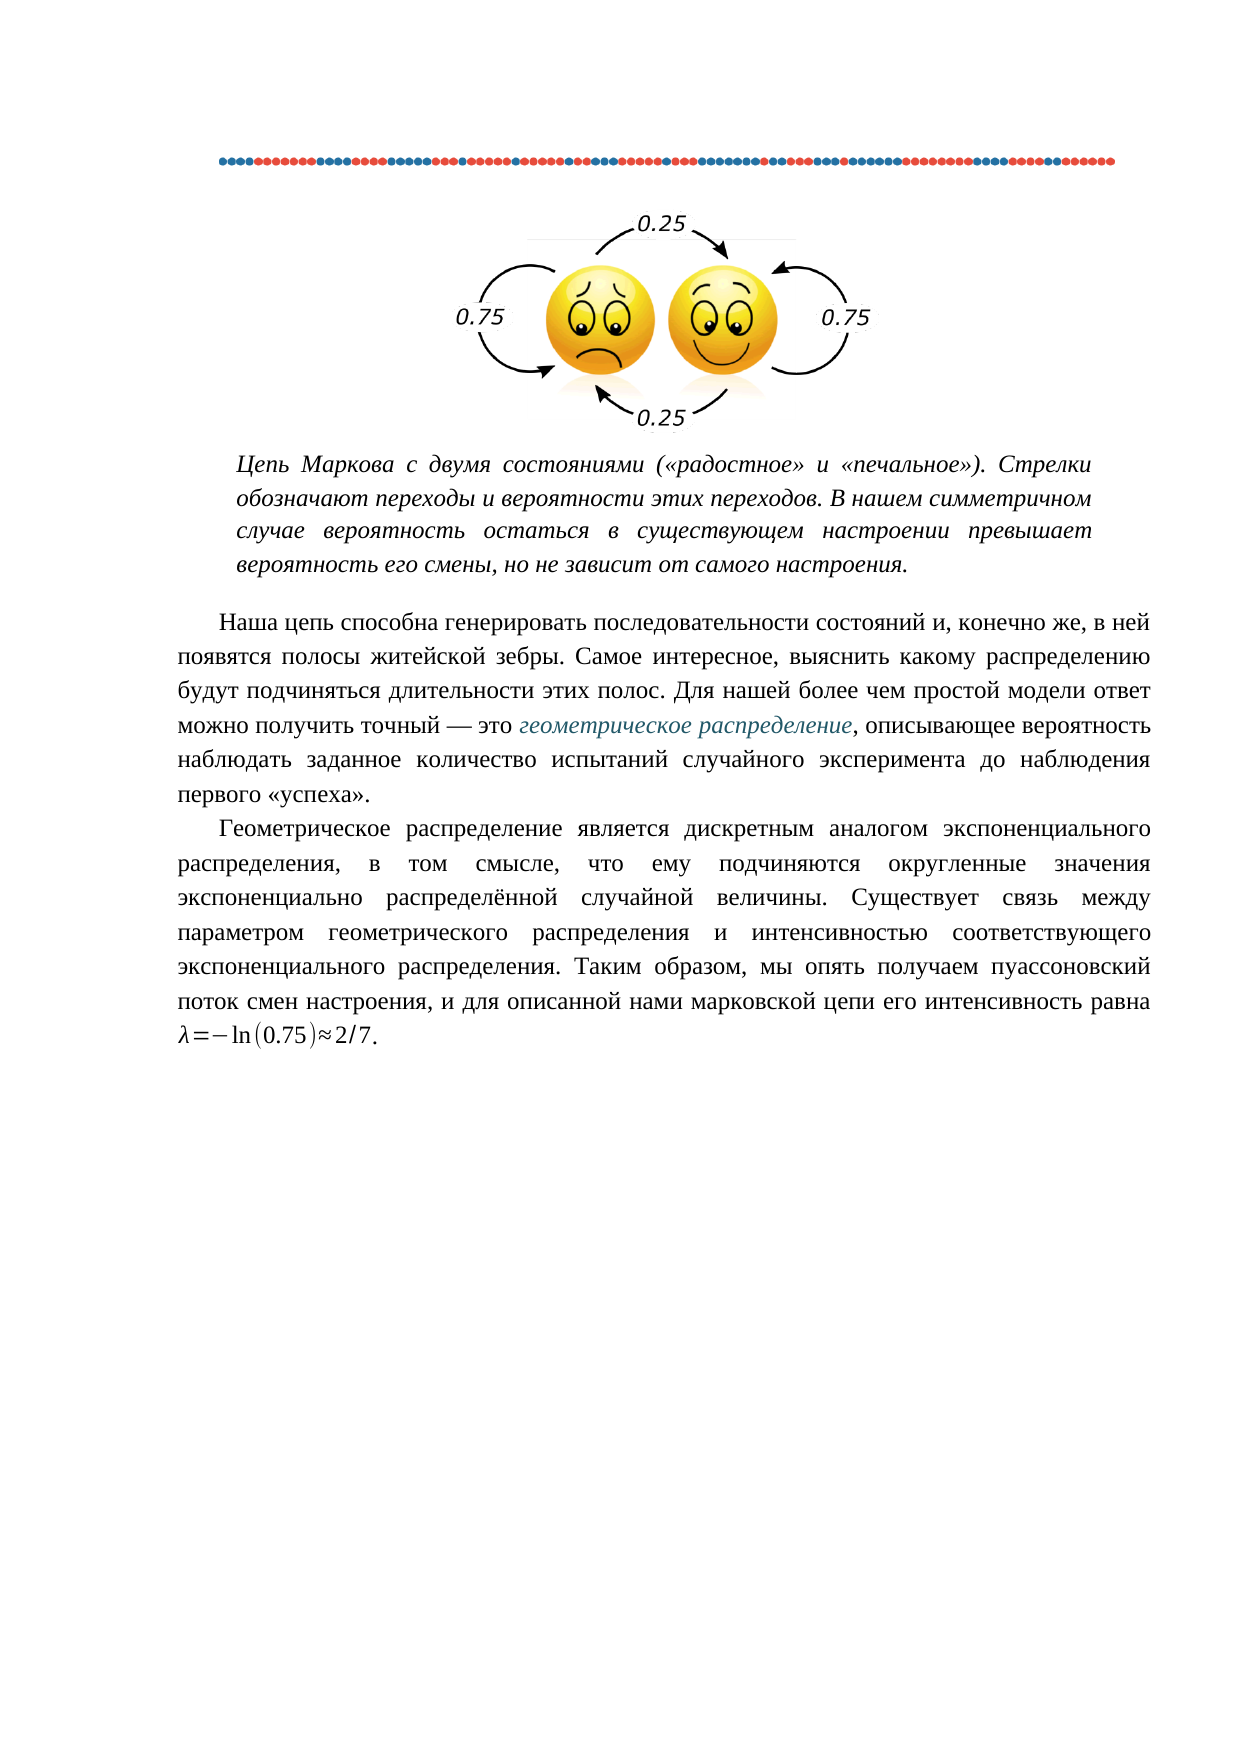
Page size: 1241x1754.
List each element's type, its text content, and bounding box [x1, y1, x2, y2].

picture [203, 118, 1126, 206]
text Наша цепь способна генерировать последовательности состояний и, конечно же, в ней появятся полосы житейской зебры. Самое интересное, выяснить какому распределению будут подчиняться длительности этих полос. Для нашей более чем простой модели ответ можно получить точный — это геометрическое распределение, описывающее вероятность наблюдать заданное количество испытаний случайного эксперимента до наблюдения первого «успеха». [177, 607, 1152, 641]
picture [450, 209, 879, 433]
text Геометрическое распределение является дискретным аналогом экспоненциального распределения, в том смысле, что ему подчиняются округленные значения экспоненциально распределённой случайной величины. Существует связь между параметром геометрического распределения и интенсивностью соответствующего экспоненциального распределения. Таким образом, мы опять получаем пуассоновский поток смен настроения, и для описанной нами марковской цепи его интенсивность равна . [177, 1015, 1152, 1050]
text Геометрическое распределение является дискретным аналогом экспоненциального распределения, в том смысле, что ему подчиняются округленные значения экспоненциально распределённой случайной величины. Существует связь между параметром геометрического распределения и интенсивностью соответствующего экспоненциального распределения. Таким образом, мы опять получаем пуассоновский поток смен настроения, и для описанной нами марковской цепи его интенсивность равна . [177, 813, 1152, 848]
text Наша цепь способна генерировать последовательности состояний и, конечно же, в ней появятся полосы житейской зебры. Самое интересное, выяснить какому распределению будут подчиняться длительности этих полос. Для нашей более чем простой модели ответ можно получить точный — это геометрическое распределение, описывающее вероятность наблюдать заданное количество испытаний случайного эксперимента до наблюдения первого «успеха». [177, 773, 1152, 808]
text Цепь Маркова с двумя состояниями («радостное» и «печальное»). Стрелки обозначают переходы и вероятности этих переходов. В нашем симметричном случае вероятность остаться в существующем настроении превышает вероятность его смены, но не зависит от самого настроения. [236, 544, 1093, 577]
text Наша цепь способна генерировать последовательности состояний и, конечно же, в ней появятся полосы житейской зебры. Самое интересное, выяснить какому распределению будут подчиняться длительности этих полос. Для нашей более чем простой модели ответ можно получить точный — это геометрическое распределение, описывающее вероятность наблюдать заданное количество испытаний случайного эксперимента до наблюдения первого «успеха». [177, 704, 1152, 745]
